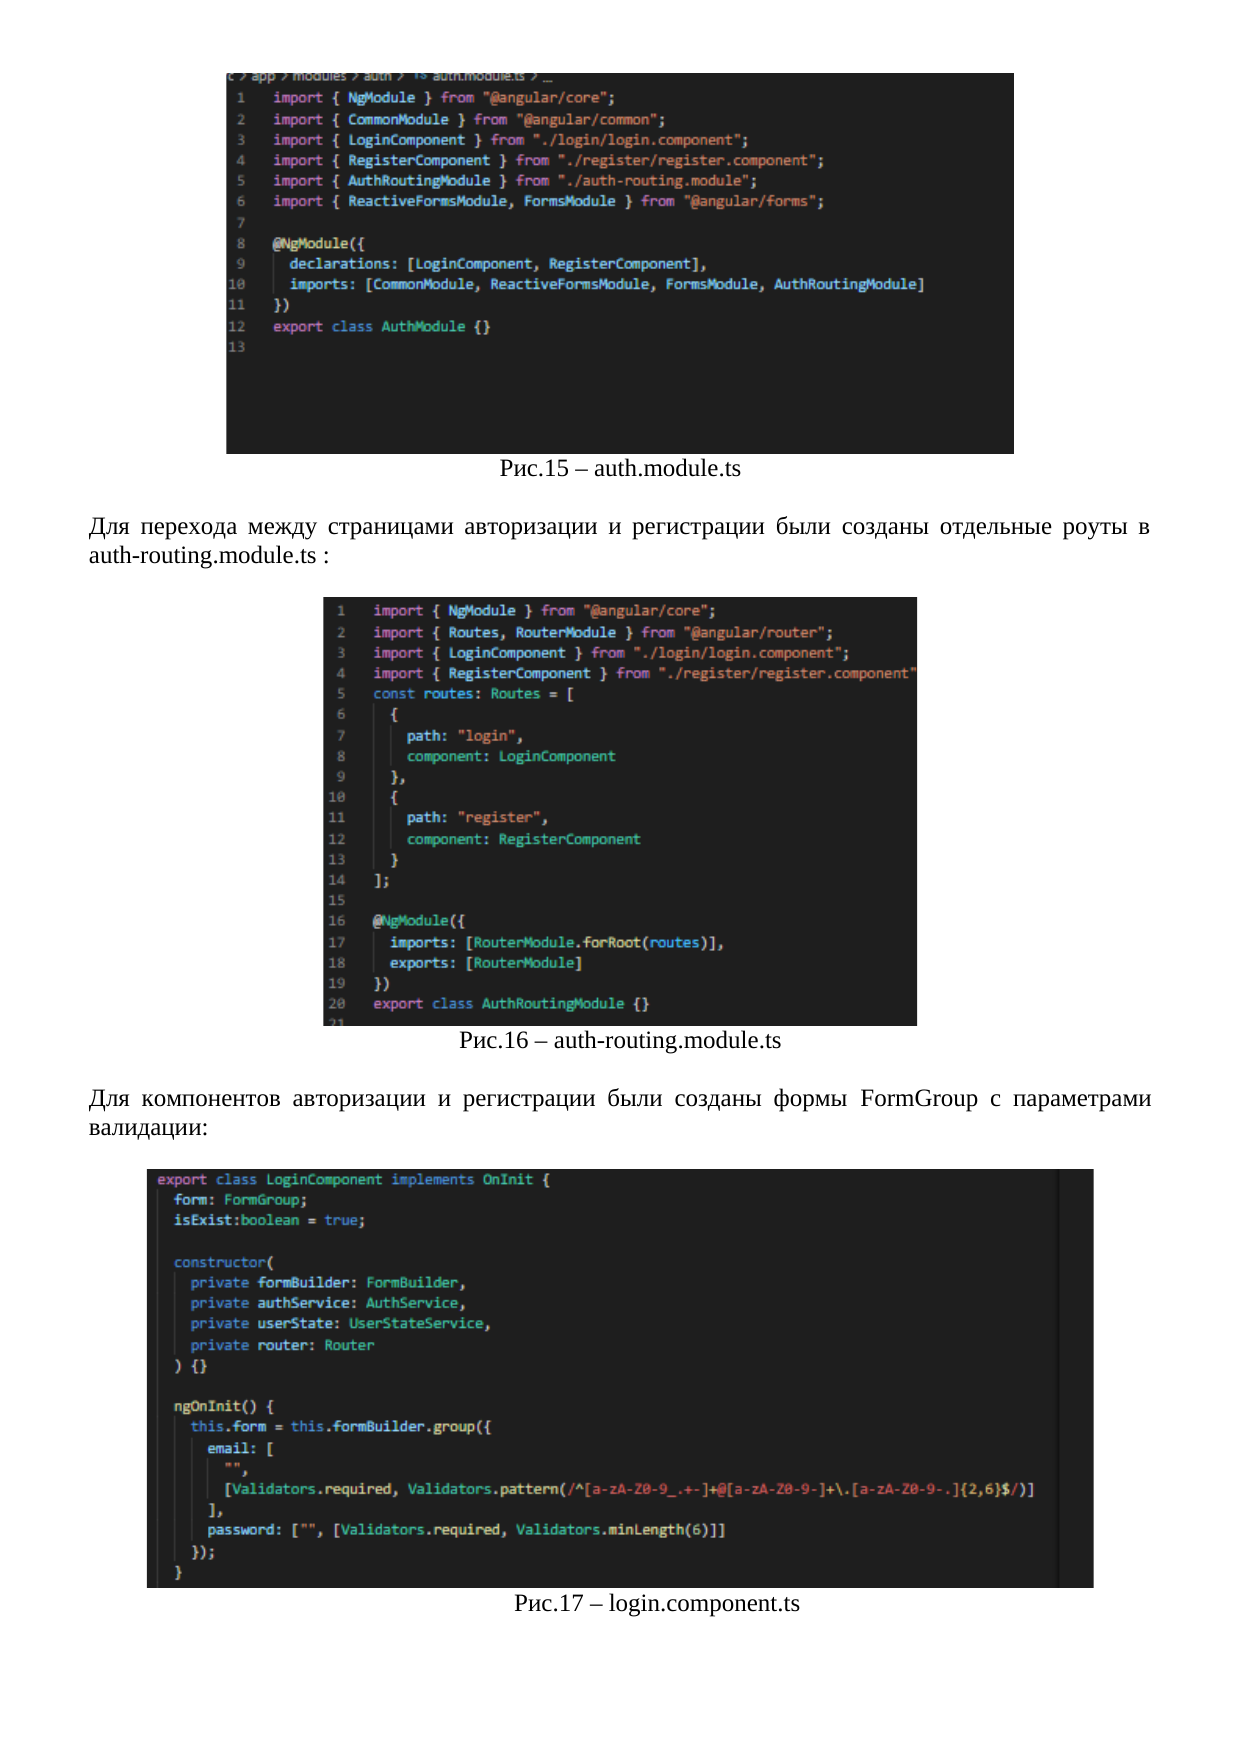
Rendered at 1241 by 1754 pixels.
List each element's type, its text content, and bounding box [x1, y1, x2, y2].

text Рис.17 – login.component.ts [89, 1588, 1152, 1617]
text Для компонентов авторизации и регистрации были созданы формы FormGroup с параметрами валидации: [89, 1083, 1152, 1140]
picture [323, 597, 918, 1026]
text Рис.16 – auth-routing.module.ts [89, 1025, 1152, 1054]
text Для перехода между страницами авторизации и регистрации были созданы отдельные роуты в auth-routing.module.ts : [89, 511, 1152, 568]
text Рис.15 – auth.module.ts [89, 453, 1152, 482]
picture [226, 73, 1014, 454]
picture [146, 1169, 1094, 1588]
